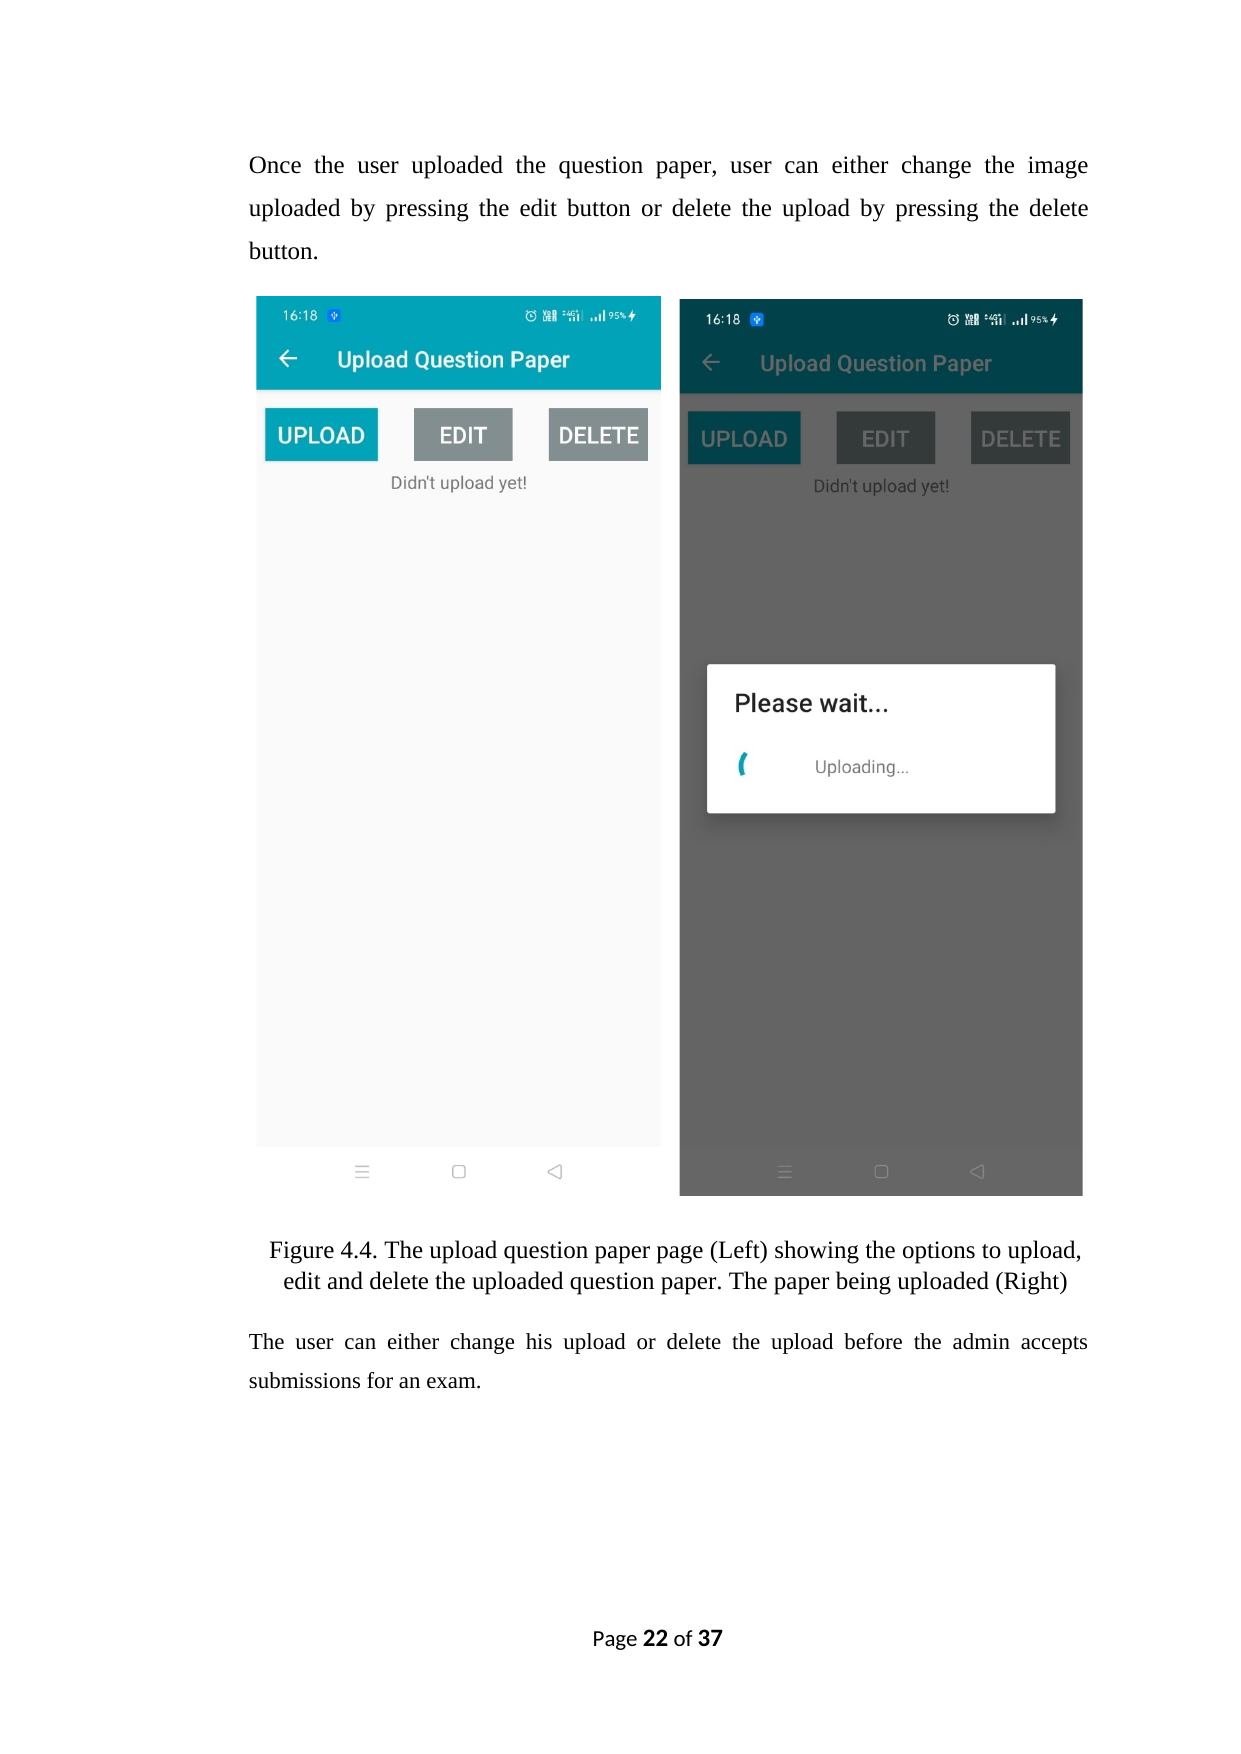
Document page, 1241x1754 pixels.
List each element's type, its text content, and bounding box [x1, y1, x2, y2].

text Once the user uploaded the question paper, user can either change the image uploaded by pressing the edit button or delete the upload by pressing the delete button. [249, 150, 1090, 265]
picture [679, 299, 1083, 1196]
text The upload question paper page (Left) showing the options to upload, edit and delete the uploaded question paper. The paper being uploaded (Right) [260, 1235, 1090, 1326]
picture [256, 296, 661, 1196]
text The user can either change his upload or delete the upload before the admin accepts submissions for an exam. [249, 1328, 1090, 1394]
